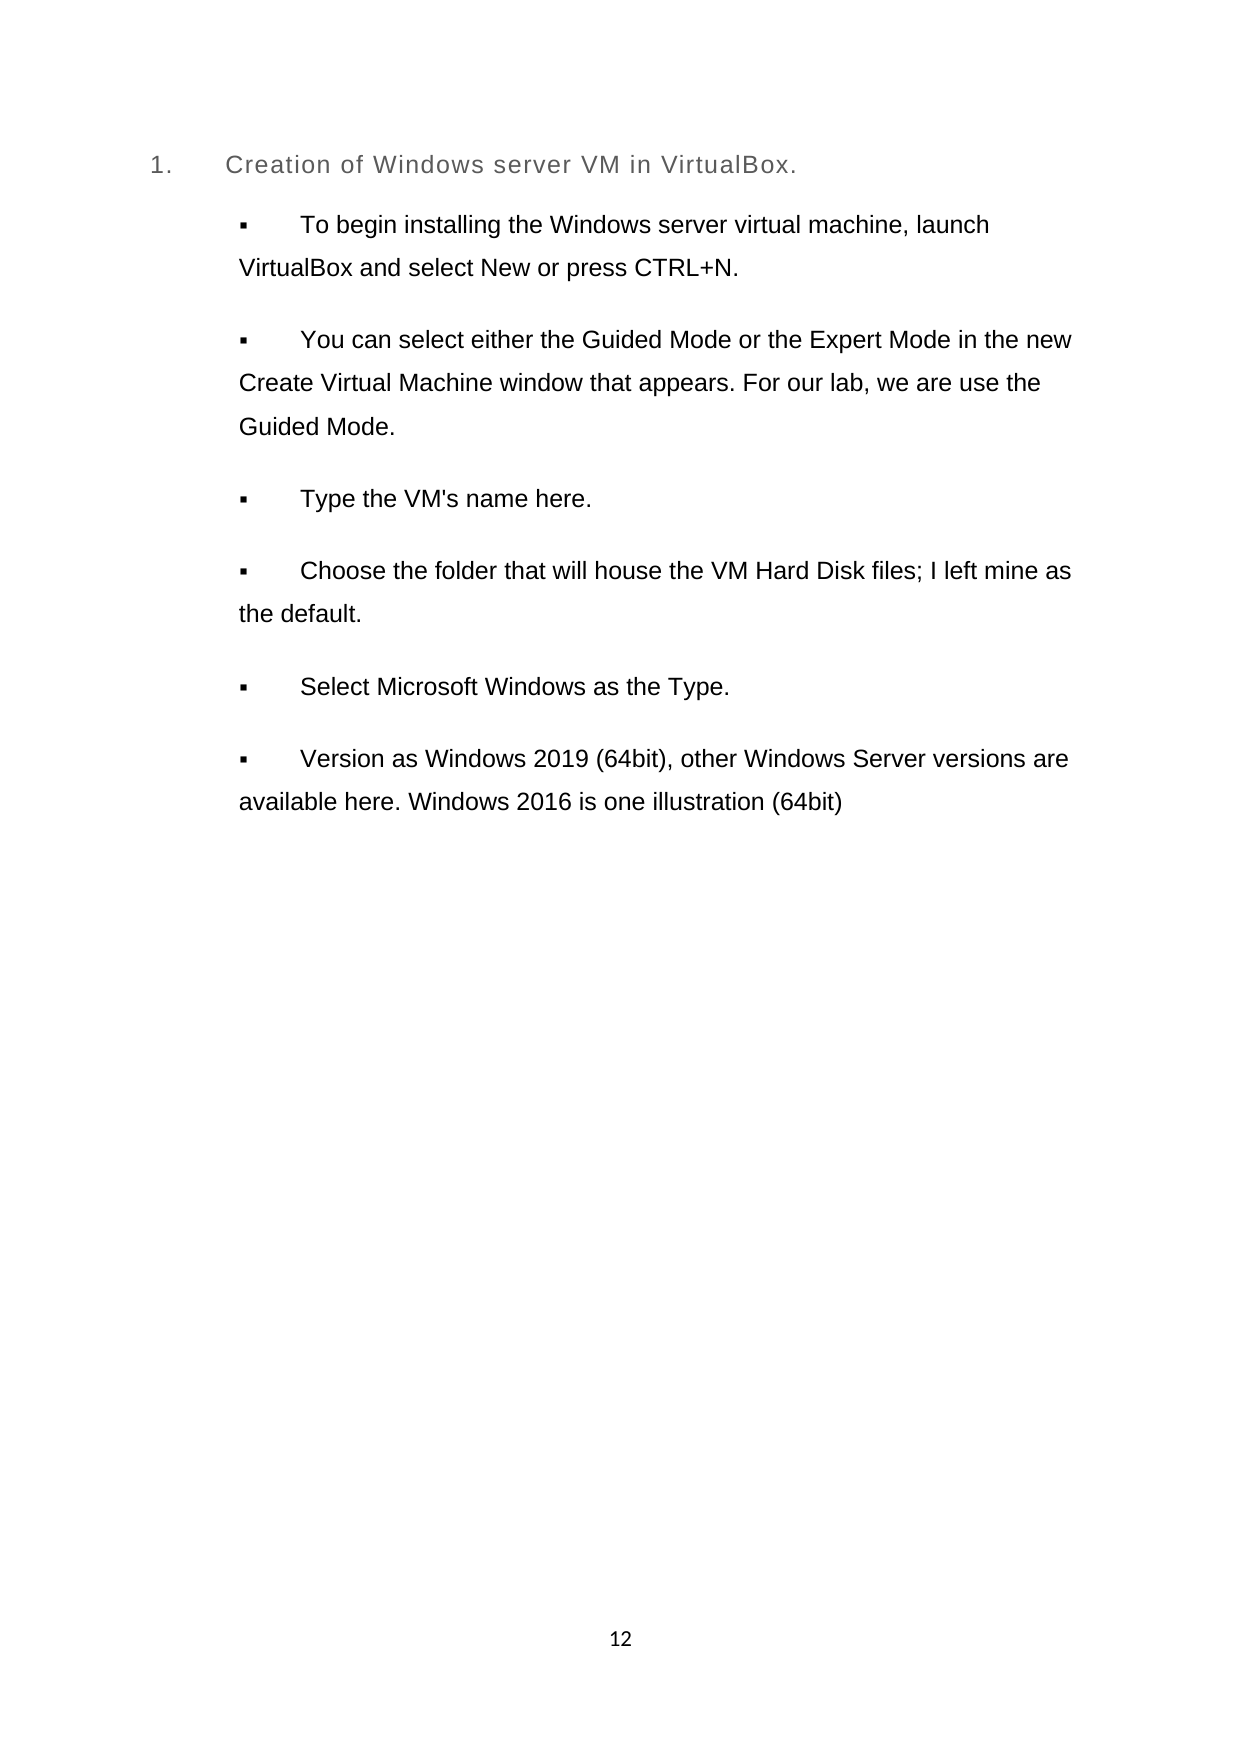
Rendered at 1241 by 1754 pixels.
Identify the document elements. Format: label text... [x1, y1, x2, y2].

list Select Microsoft Windows as the Type. [239, 671, 1090, 700]
list To begin installing the Windows server virtual machine, launch VirtualBox and select New or press CTRL+N. [239, 210, 1090, 282]
subtitle 1. Creation of Windows server VM in VirtualBox. [150, 150, 1090, 179]
list Version as Windows 2019 (64bit), other Windows Server versions are available here. Windows 2016 is one illustration (64bit) [239, 744, 1090, 816]
list Choose the folder that will house the VM Hard Disk files; I left mine as the default. [239, 556, 1090, 628]
list Type the VM's name here. [239, 484, 1090, 512]
list You can select either the Guided Mode or the Expert Mode in the new Create Virtual Machine window that appears. For our lab, we are use the Guided Mode. [239, 325, 1090, 440]
